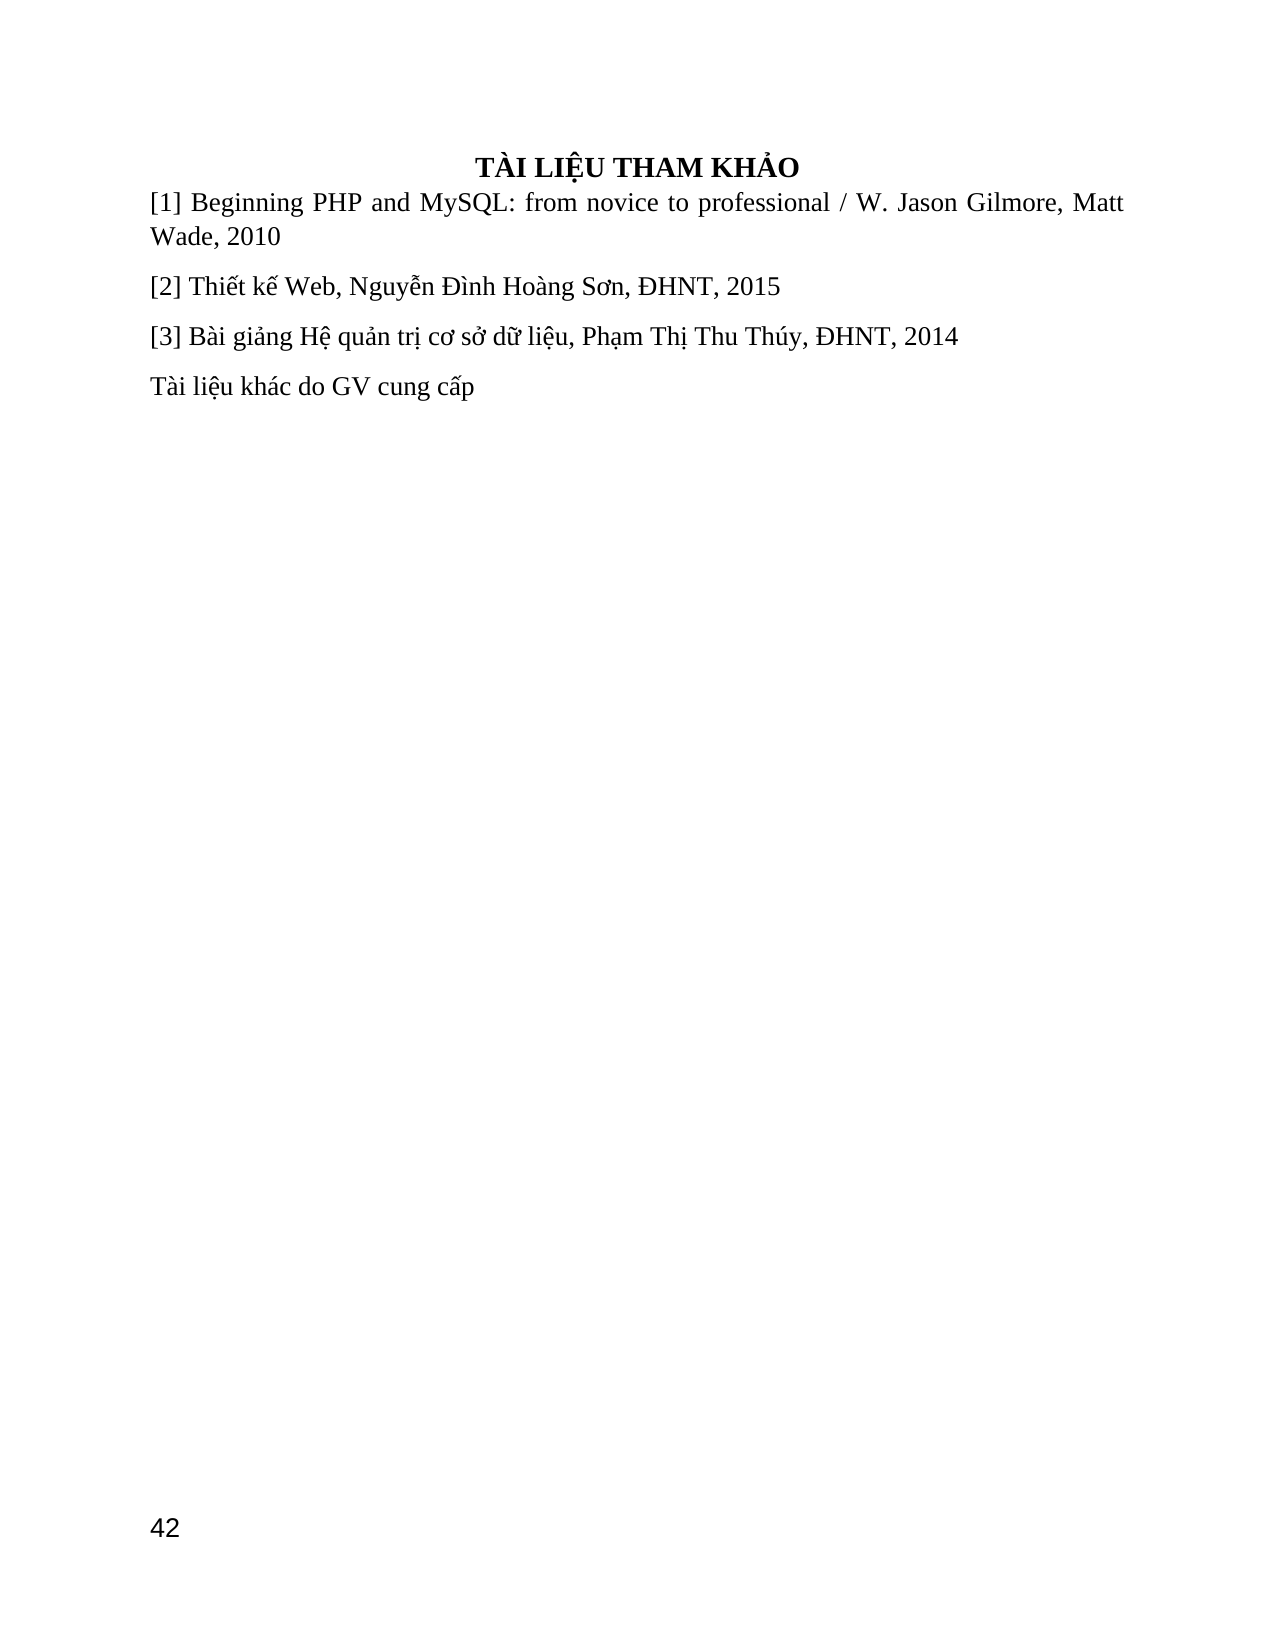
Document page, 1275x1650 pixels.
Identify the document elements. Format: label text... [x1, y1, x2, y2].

text [2] Thiết kế Web, Nguyễn Đình Hoàng Sơn, ĐHNT, 2015 [150, 270, 1125, 301]
text Tài liệu khác do GV cung cấp [150, 370, 1125, 401]
text [3] Bài giảng Hệ quản trị cơ sở dữ liệu, Phạm Thị Thu Thúy, ĐHNT, 2014 [150, 320, 1125, 351]
subtitle TÀI LIỆU THAM KHẢO [150, 150, 1125, 183]
text [1] Beginning PHP and MySQL: from novice to professional / W. Jason Gilmore, Matt Wade, 2010 [150, 186, 1125, 251]
